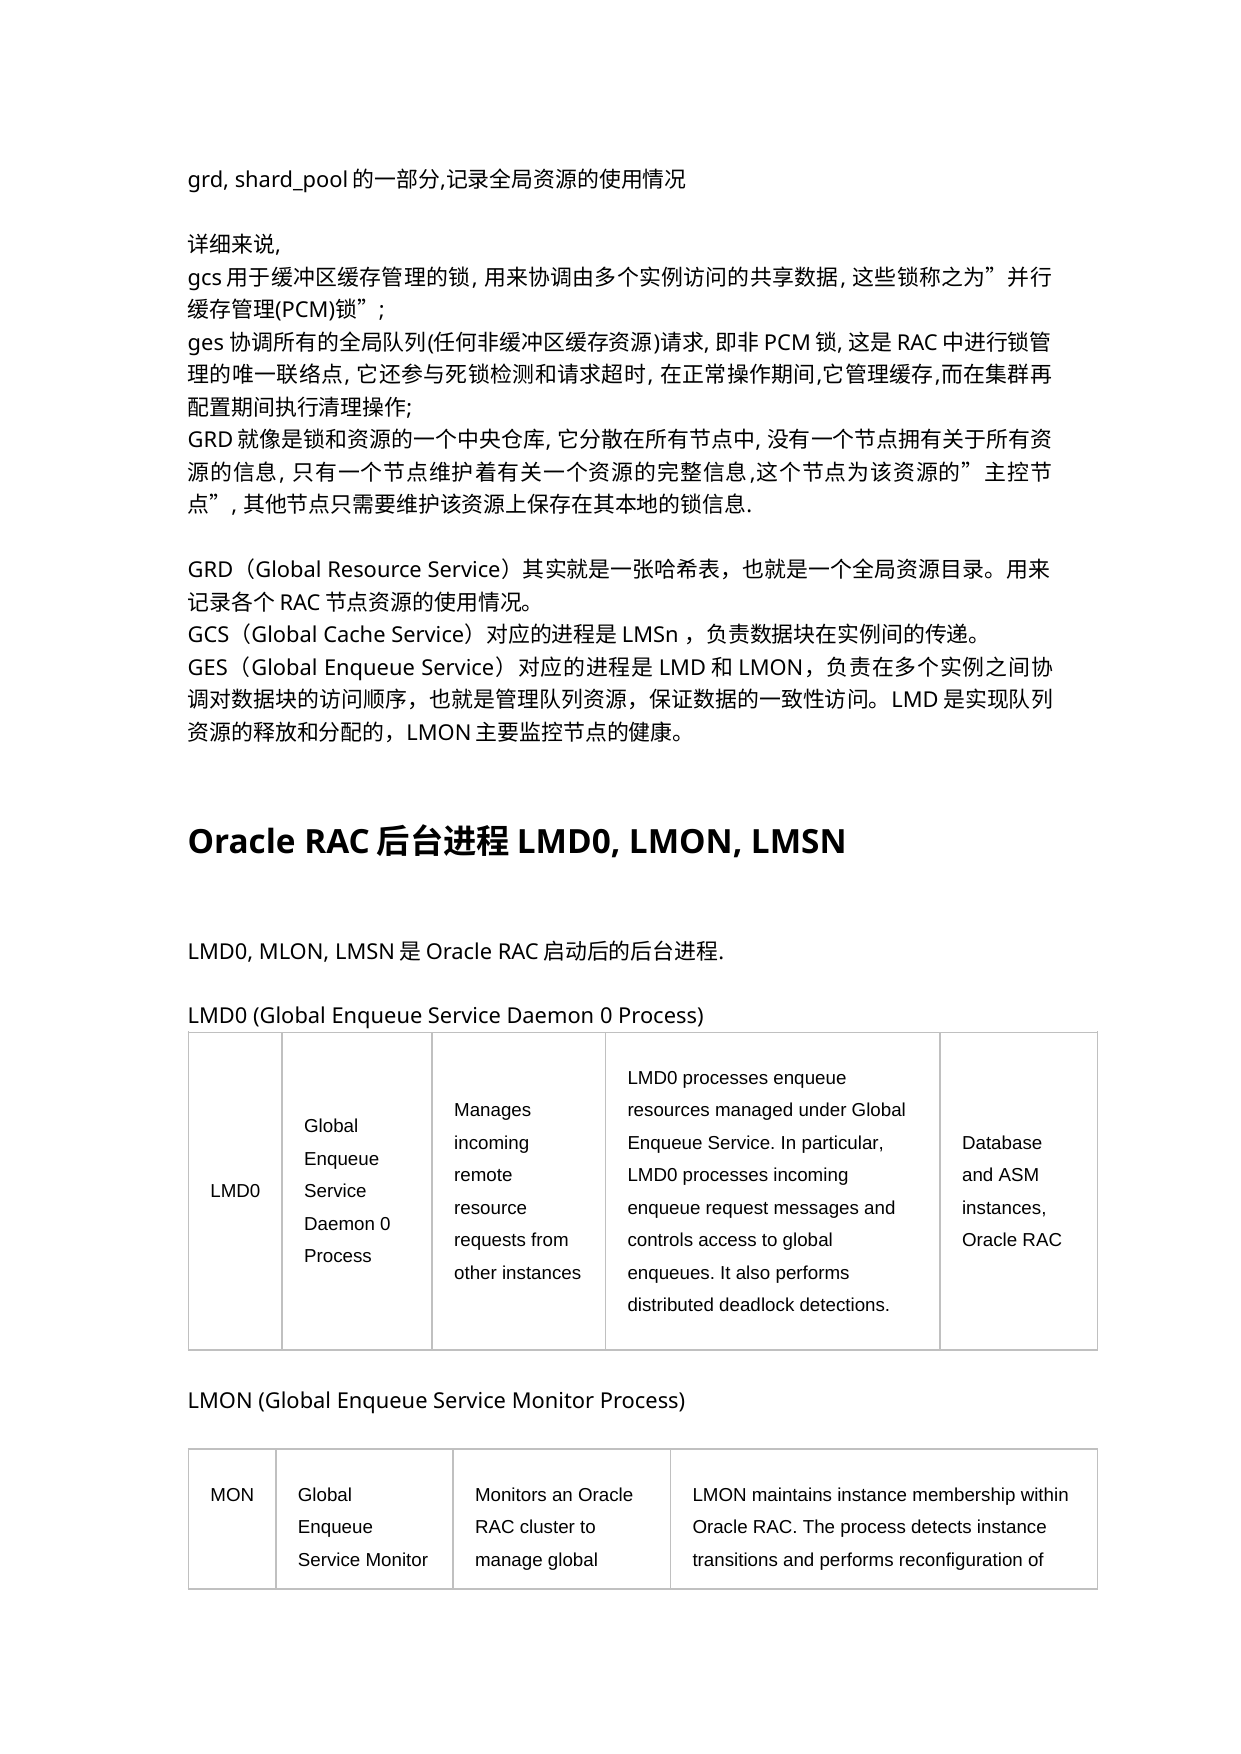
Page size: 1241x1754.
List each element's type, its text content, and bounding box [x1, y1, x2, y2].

text grd, shard_pool的一部分,记录全局资源的使用情况 [187, 162, 1053, 194]
subtitle Oracle RAC后台进程LMD0, LMON, LMSN [187, 807, 1053, 872]
text LMD0 (Global Enqueue Service Daemon 0 Process) [187, 999, 1053, 1031]
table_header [671, 1450, 1097, 1588]
table_header MON [189, 1450, 275, 1588]
table_header Database and ASM instances, Oracle RAC [941, 1033, 1097, 1349]
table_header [454, 1450, 670, 1588]
text LMD0, MLON, LMSN是Oracle RAC启动后的后台进程. [187, 934, 1053, 966]
text LMON (Global Enqueue Service Monitor Process) [187, 1383, 1053, 1416]
table_header LMD0 processes enqueue resources managed under Global Enqueue Service. In particular, LMD0 processes incoming enqueue request messages and controls access to global enqueues. It also performs distributed deadlock detections. [606, 1033, 939, 1349]
text gcs用于缓冲区缓存管理的锁, 用来协调由多个实例访问的共享数据, 这些锁称之为”并行缓存管理(PCM)锁”; [187, 259, 1053, 324]
text GRD就像是锁和资源的一个中央仓库, 它分散在所有节点中, 没有一个节点拥有关于所有资源的信息, 只有一个节点维护着有关一个资源的完整信息,这个节点为该资源的”主控节点”, 其他节点只需要维护该资源上保存在其本地的锁信息. [187, 422, 1053, 519]
text GRD（Global Resource Service）其实就是一张哈希表，也就是一个全局资源目录。用来记录各个RAC节点资源的使用情况。 GCS（Global Cache Service）对应的进程是LMSn ，负责数据块在实例间的传递。 GES（Global Enqueue Service）对应的进程是LMD和LMON，负责在多个实例之间协调对数据块的访问顺序，也就是管理队列资源，保证数据的一致性访问。LMD是实现队列资源的释放和分配的，LMON主要监控节点的健康。 [187, 552, 1053, 747]
text 详细来说, [187, 227, 1053, 259]
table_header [277, 1450, 452, 1588]
table_header Manages incoming remote resource requests from other instances [433, 1033, 605, 1349]
table_header Global Enqueue Service Daemon 0 Process [283, 1033, 431, 1349]
table_header LMD0 [189, 1033, 281, 1349]
text ges 协调所有的全局队列(任何非缓冲区缓存资源)请求, 即非PCM锁, 这是RAC中进行锁管理的唯一联络点, 它还参与死锁检测和请求超时, 在正常操作期间,它管理缓存,而在集群再配置期间执行清理操作; [187, 324, 1053, 422]
